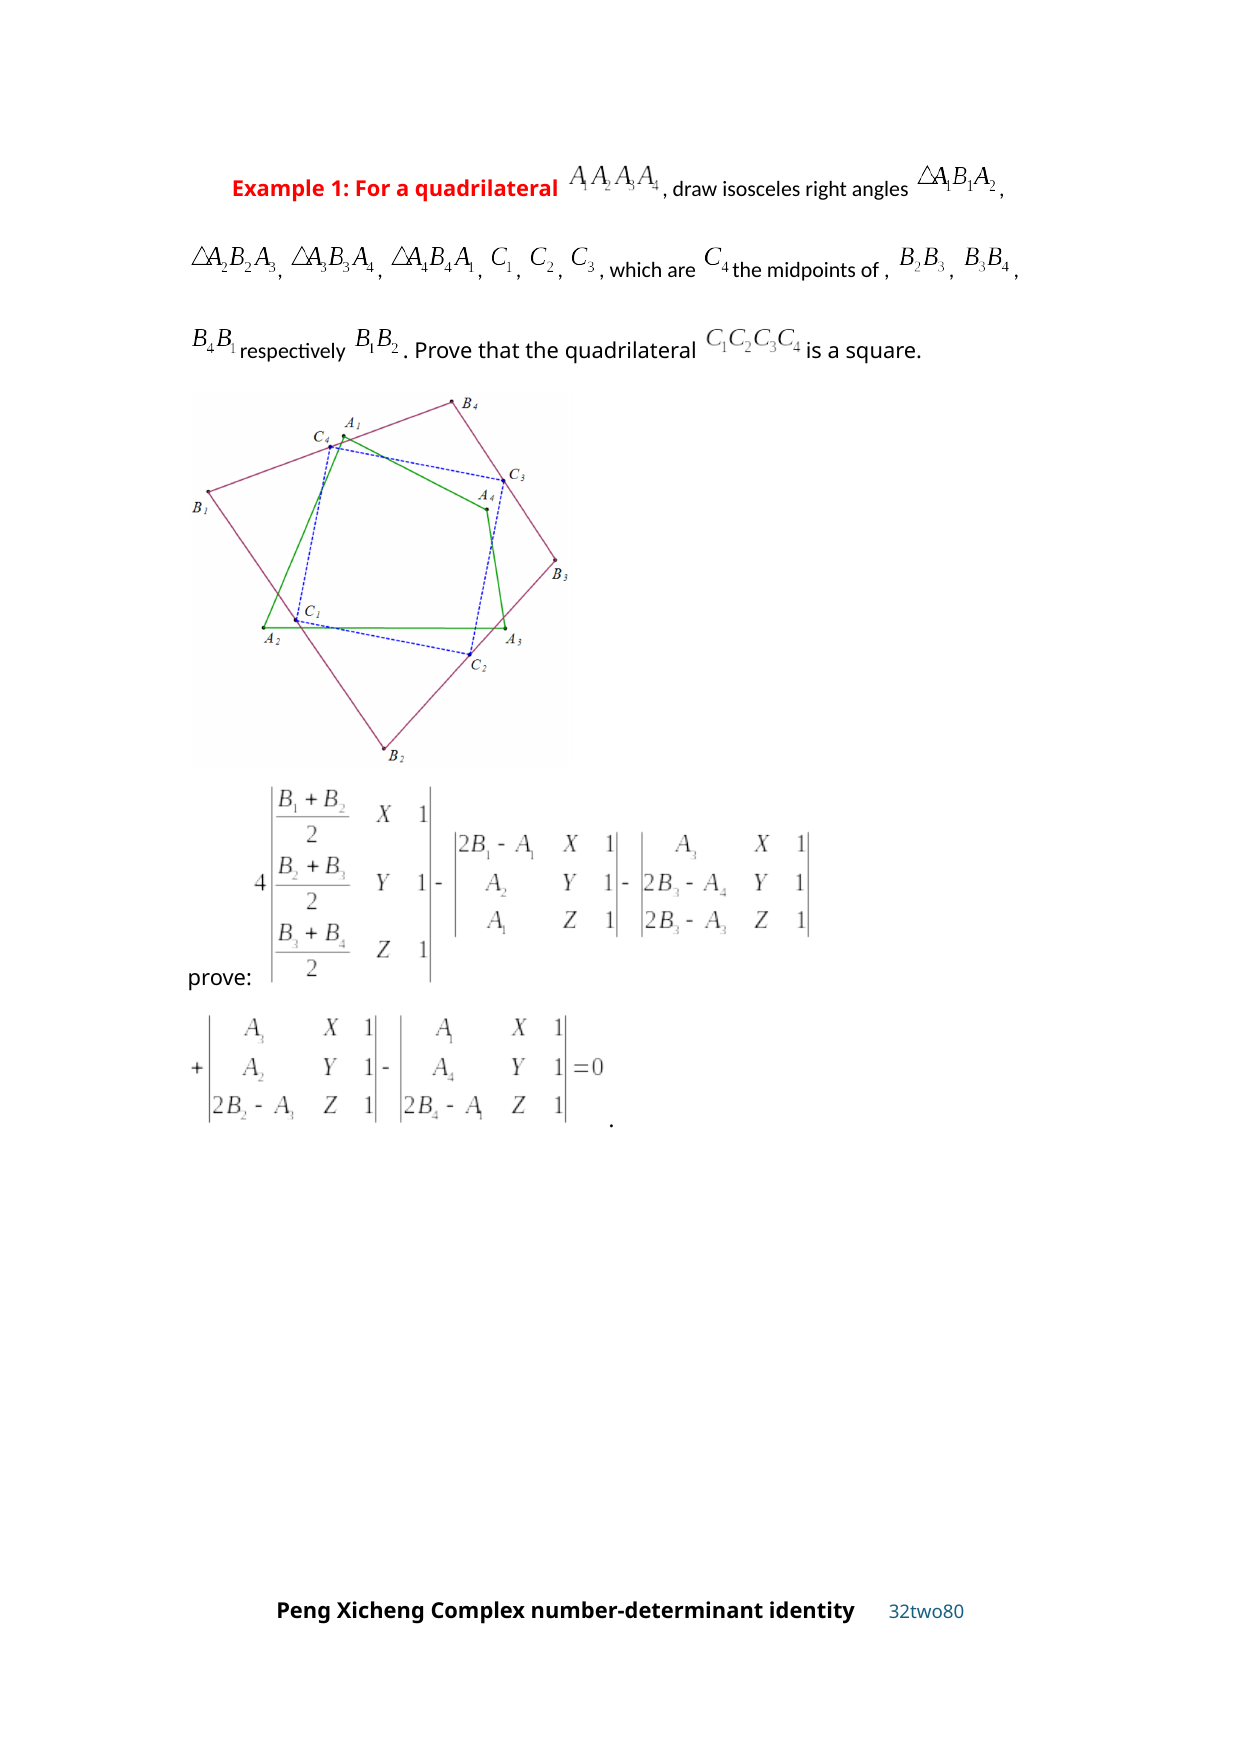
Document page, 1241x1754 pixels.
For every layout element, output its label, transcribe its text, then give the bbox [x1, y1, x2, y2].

picture [187, 392, 573, 767]
text Example 1: For a quadrilateral , draw isosceles right angles , , , , , , , which are the midpoints of , , , respectively . Prove that the quadrilateral is a square. [187, 158, 1053, 385]
text prove: [187, 782, 1053, 1010]
text . [187, 1010, 1053, 1140]
